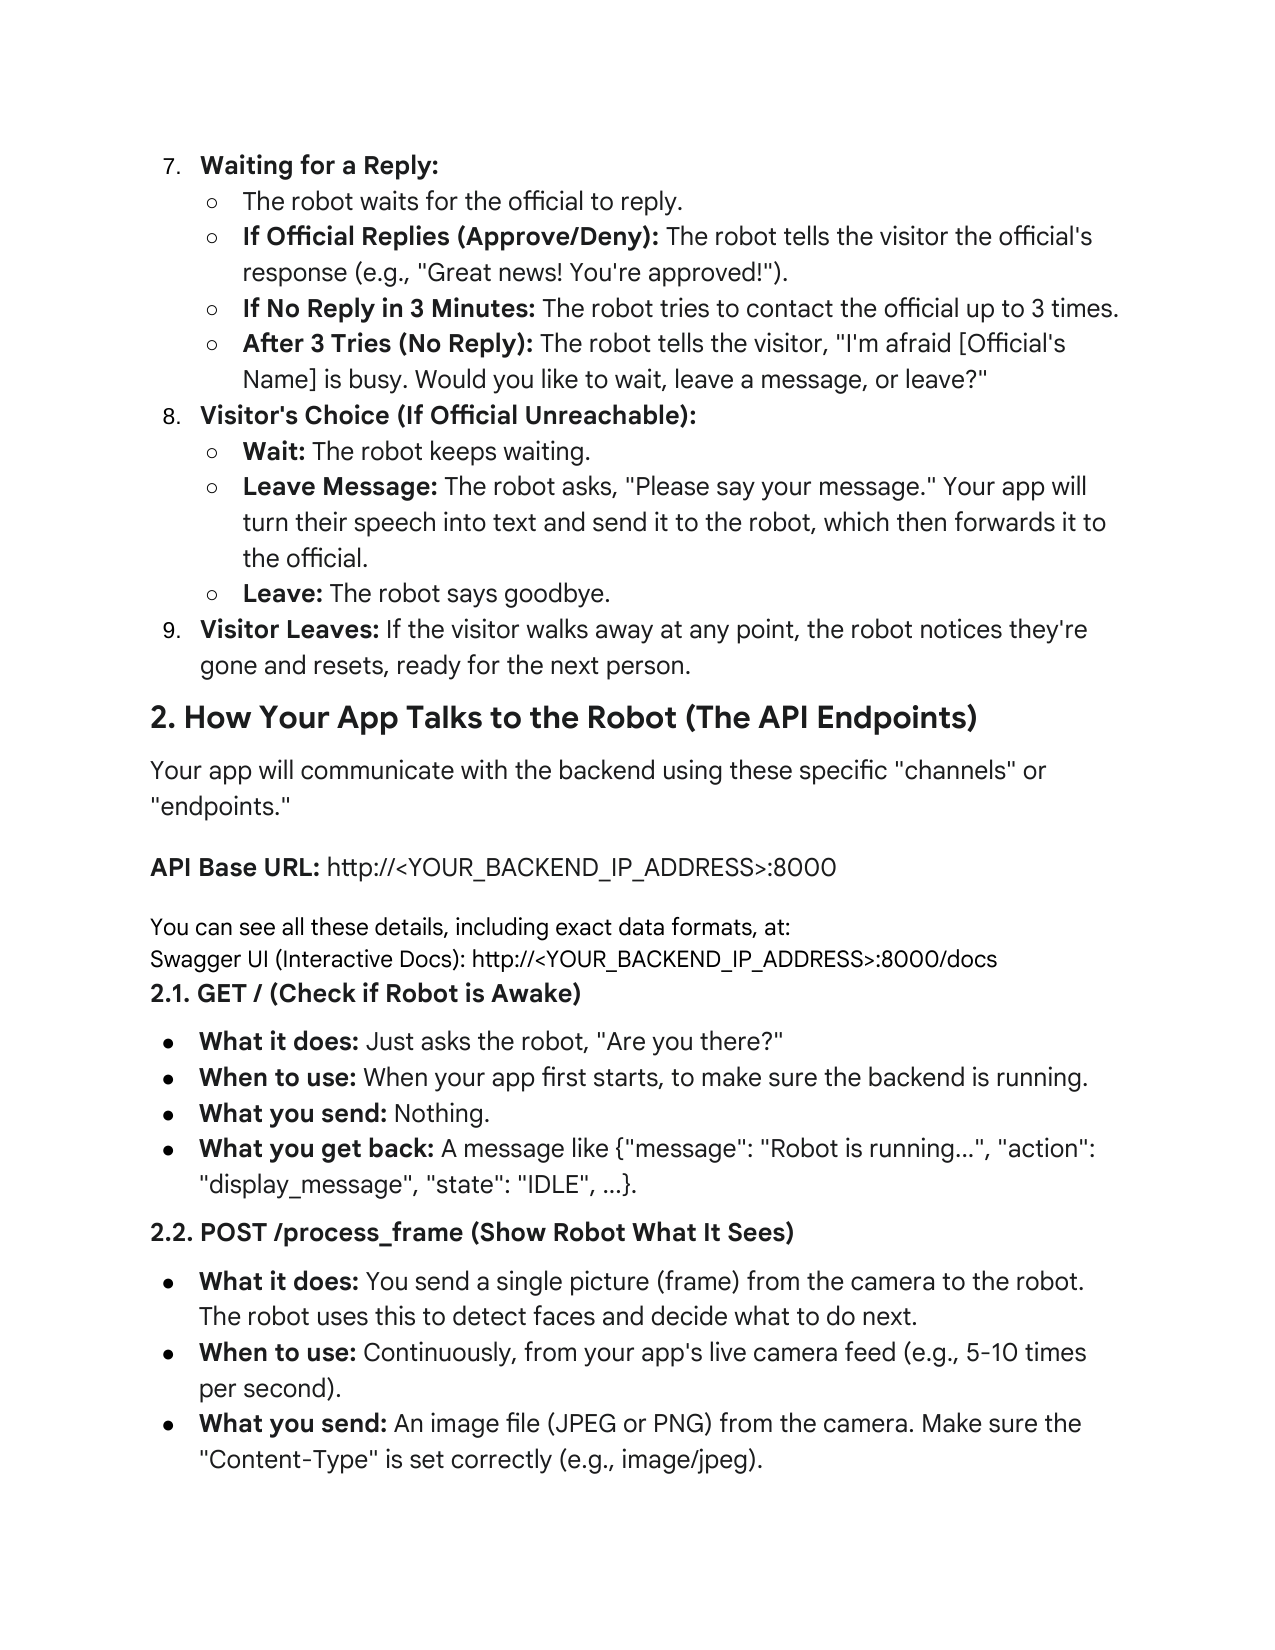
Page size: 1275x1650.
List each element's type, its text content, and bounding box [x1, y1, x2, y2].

list Visitor's Choice (If Official Unreachable): [162, 400, 1125, 431]
text You can see all these details, including exact data formats, at: [150, 913, 1125, 941]
list If Official Replies (Approve/Deny): The robot tells the visitor the official's response (e.g., "Great news! You're approved!"). [205, 221, 1125, 288]
list The robot waits for the official to reply. [205, 186, 1125, 217]
list Leave Message: The robot asks, "Please say your message." Your app will turn their speech into text and send it to the robot, which then forwards it to the official. [205, 472, 1125, 574]
list When to use: When your app first starts, to make sure the backend is running. [161, 1062, 1125, 1093]
subtitle 2.1. GET / (Check if Robot is Awake) [150, 978, 1125, 1009]
text Swagger UI (Interactive Docs): http://<YOUR_BACKEND_IP_ADDRESS>:8000/docs [150, 945, 1125, 974]
list If No Reply in 3 Minutes: The robot tries to contact the official up to 3 times. [205, 293, 1125, 324]
text Your app will communicate with the backend using these specific "channels" or "endpoints." [150, 756, 1125, 823]
list What you send: An image file (JPEG or PNG) from the camera. Make sure the "Content-Type" is set correctly (e.g., image/jpeg). [161, 1409, 1125, 1476]
list What you get back: A message like {"message": "Robot is running...", "action": "display_message", "state": "IDLE", ...}. [161, 1133, 1125, 1201]
list When to use: Continuously, from your app's live camera feed (e.g., 5-10 times per second). [161, 1337, 1125, 1404]
list What it does: You send a single picture (frame) from the camera to the robot. The robot uses this to detect faces and decide what to do next. [161, 1266, 1125, 1333]
list What it does: Just asks the robot, "Are you there?" [161, 1026, 1125, 1058]
list Waiting for a Reply: [162, 150, 1125, 181]
subtitle 2. How Your App Talks to the Robot (The API Endpoints) [150, 698, 1125, 738]
list Leave: The robot says goodbye. [205, 579, 1125, 610]
list Wait: The robot keeps waiting. [205, 436, 1125, 467]
list Visitor Leaves: If the visitor walks away at any point, the robot notices they're gone and resets, ready for the next person. [162, 614, 1125, 682]
text API Base URL: http://<YOUR_BACKEND_IP_ADDRESS>:8000 [150, 852, 1125, 883]
list After 3 Tries (No Reply): The robot tells the visitor, "I'm afraid [Official's Name] is busy. Would you like to wait, leave a message, or leave?" [205, 329, 1125, 396]
subtitle 2.2. POST /process_frame (Show Robot What It Sees) [150, 1217, 1125, 1249]
list What you send: Nothing. [161, 1098, 1125, 1129]
